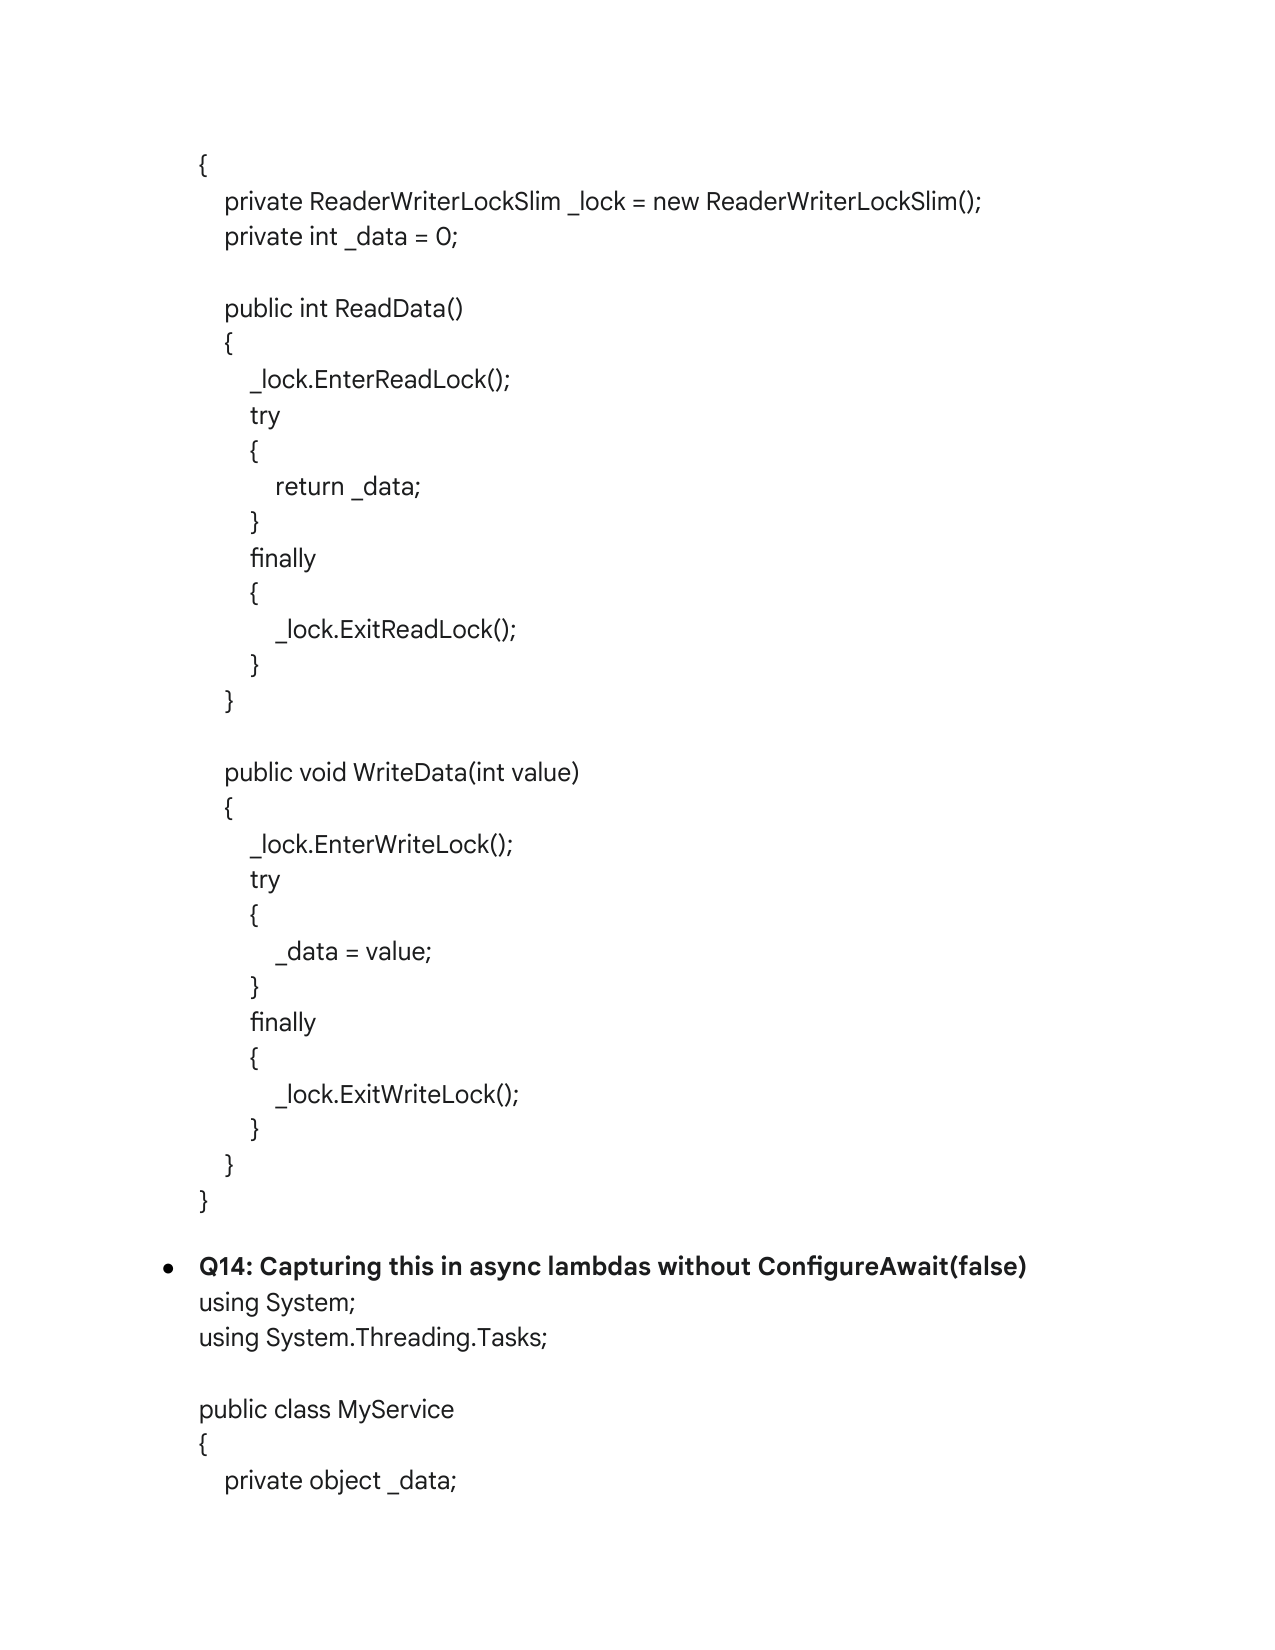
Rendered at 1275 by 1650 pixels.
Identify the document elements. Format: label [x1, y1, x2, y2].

list [161, 1251, 1125, 1497]
list [161, 150, 1125, 1247]
